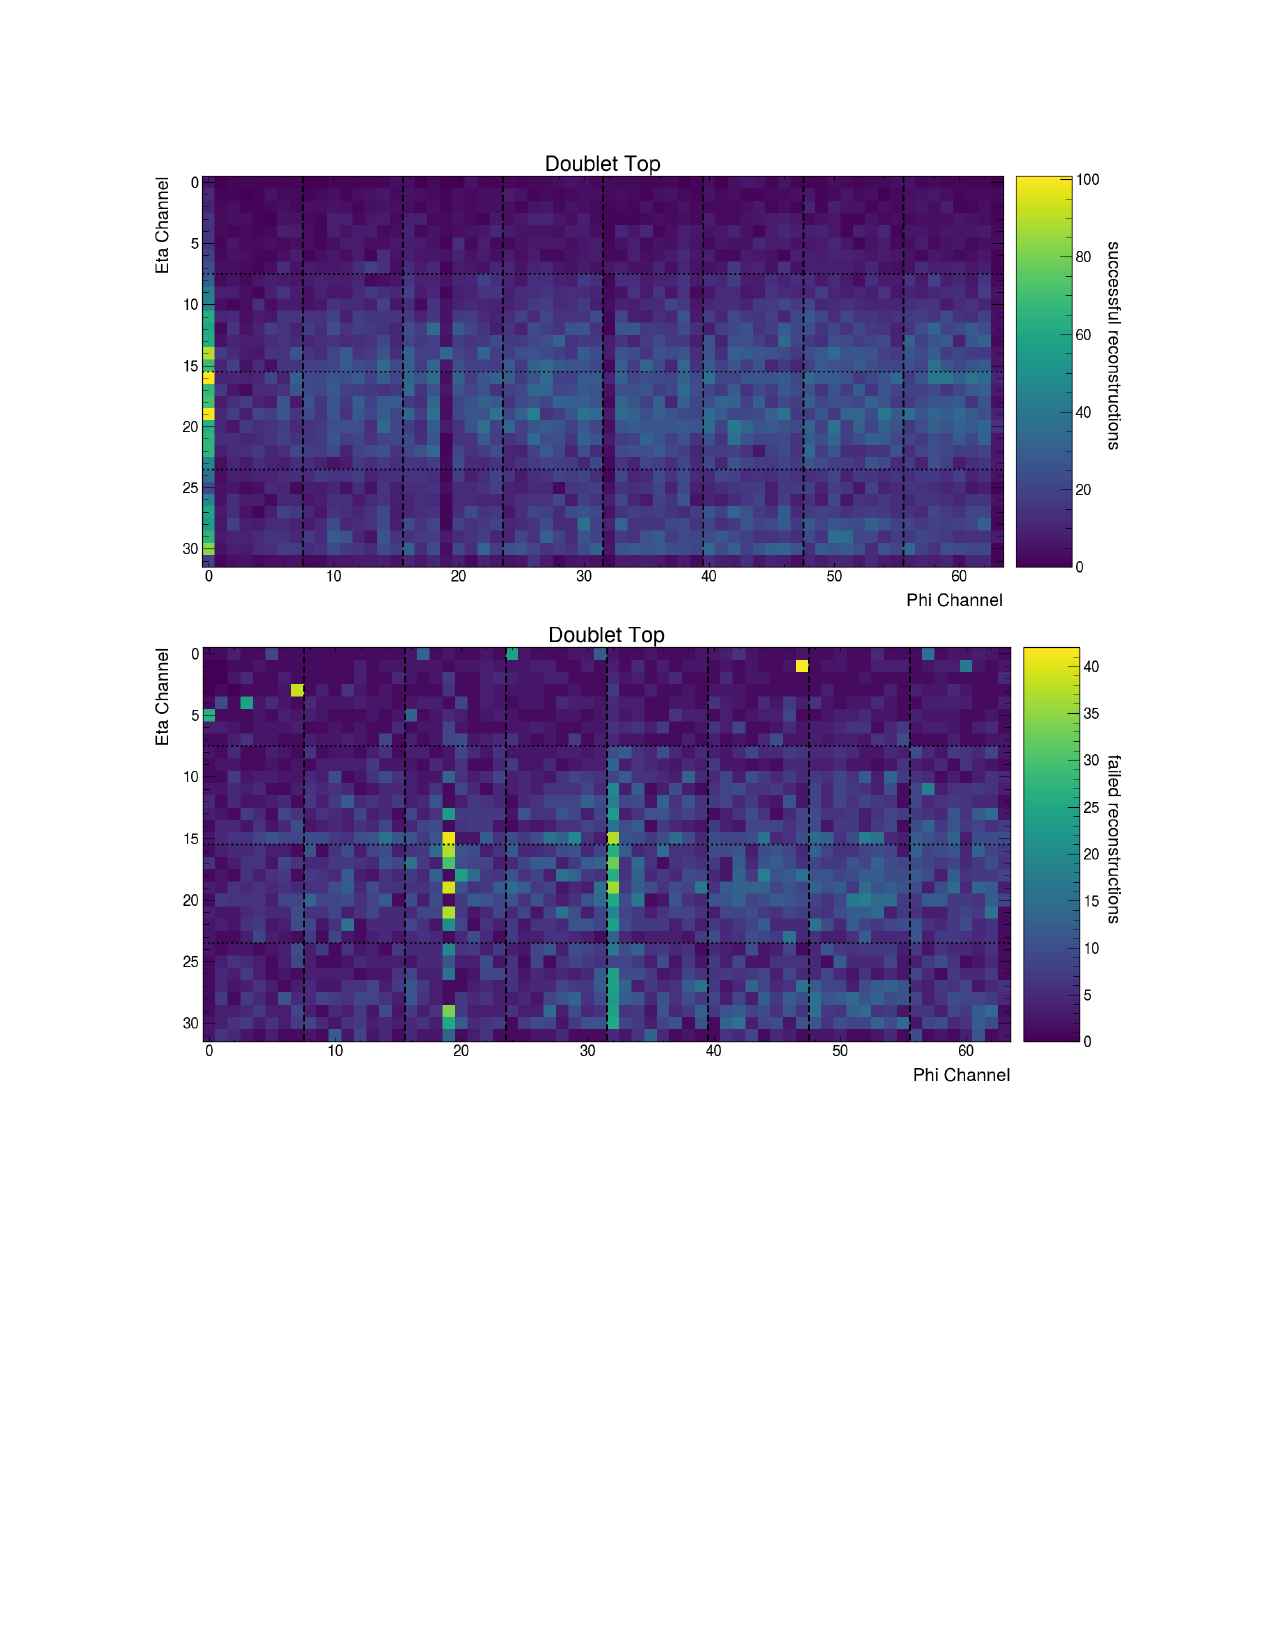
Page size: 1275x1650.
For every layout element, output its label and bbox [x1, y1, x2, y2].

picture [150, 621, 1125, 1091]
picture [150, 150, 1125, 616]
